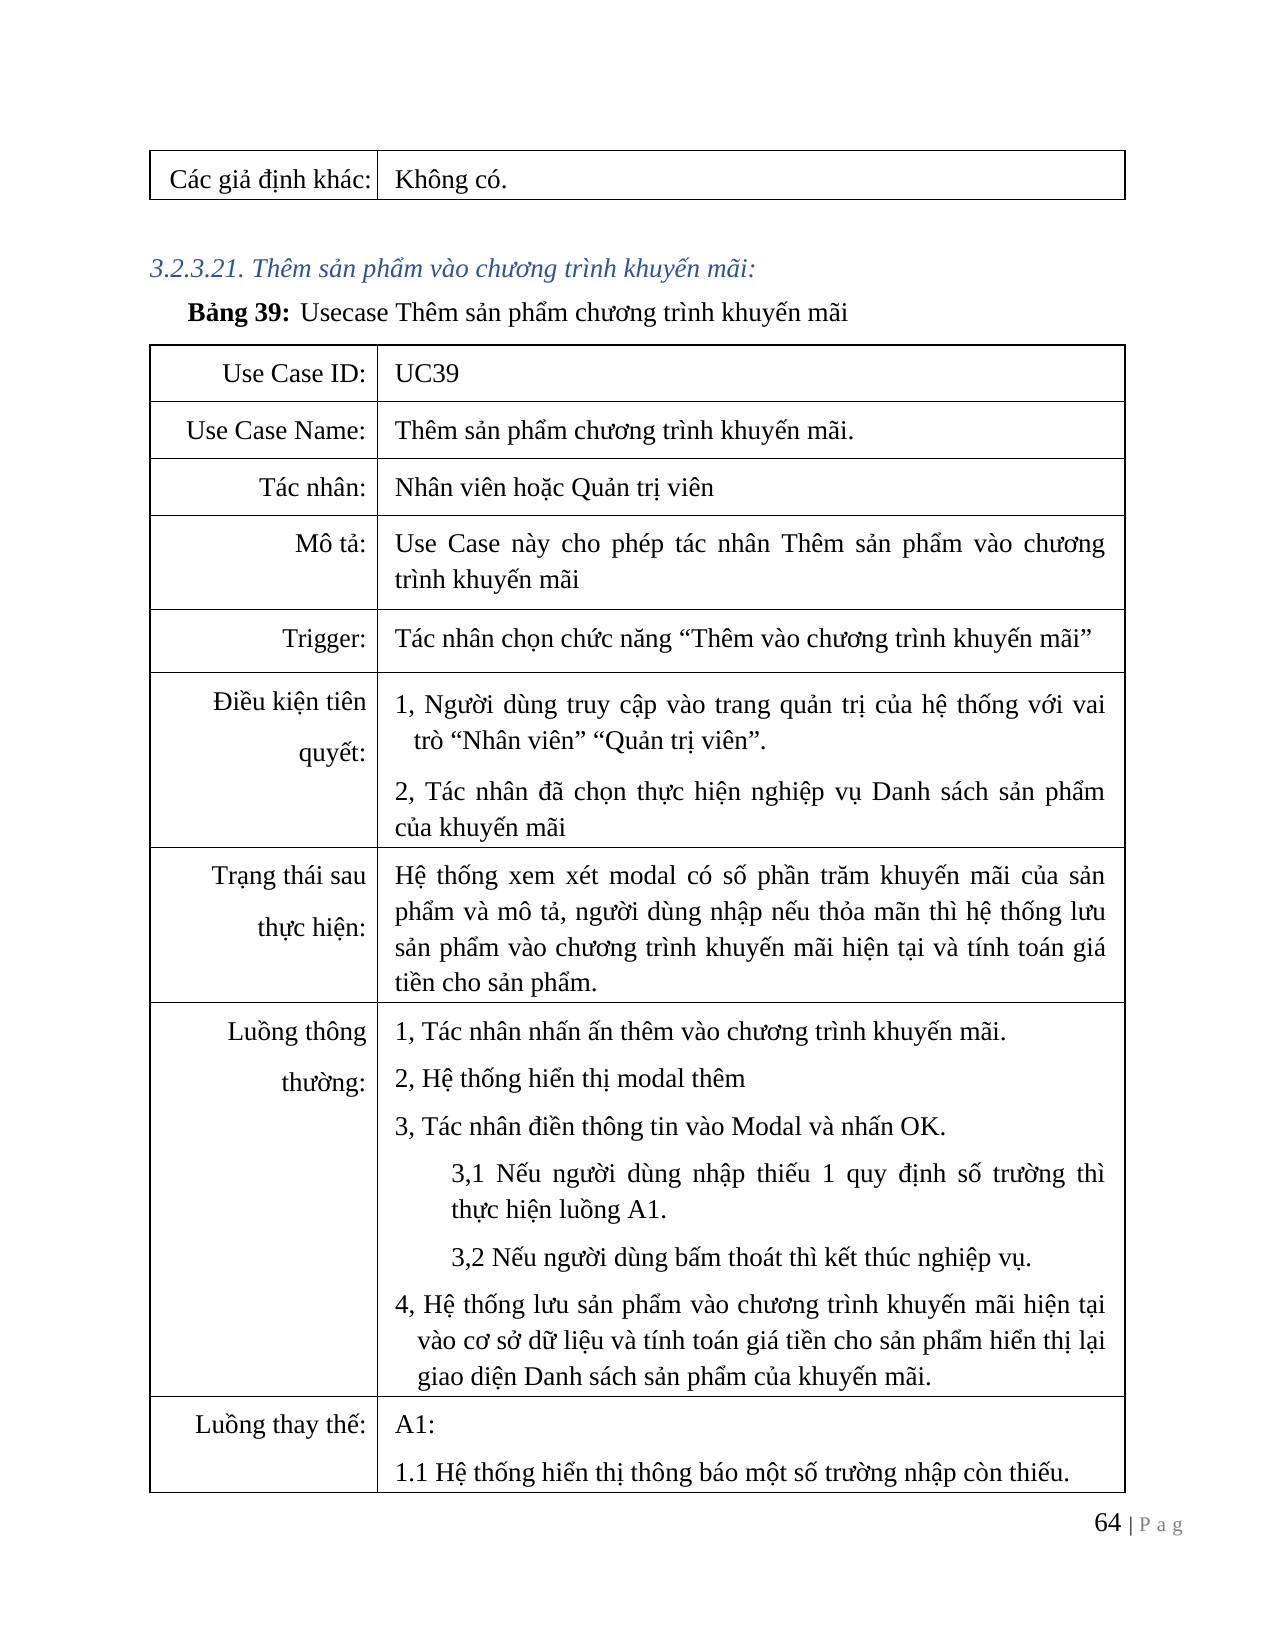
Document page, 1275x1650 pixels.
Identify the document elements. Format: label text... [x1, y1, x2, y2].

table_cell Luồng thông thường: [151, 1003, 377, 1396]
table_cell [378, 1397, 1124, 1492]
table_cell Hệ thống xem xét modal có số phần trăm khuyến mãi của sản phẩm và mô tả, người dùng nhập nếu thỏa mãn thì hệ thống lưu sản phẩm vào chương trình khuyến mãi hiện tại và tính toán giá tiền cho sản phẩm. [378, 848, 1124, 1002]
table_header UC39 [378, 346, 1124, 401]
table_cell Trạng thái sau thực hiện: [151, 848, 377, 1002]
table_cell Không có. [378, 151, 1124, 198]
table_cell Use Case này cho phép tác nhân Thêm sản phẩm vào chương trình khuyến mãi [378, 516, 1124, 609]
table_cell Tác nhân chọn chức năng “Thêm vào chương trình khuyến mãi” [378, 610, 1124, 672]
table_cell Use Case Name: [151, 402, 377, 458]
table_cell Thêm sản phẩm chương trình khuyến mãi. [378, 402, 1124, 458]
table_cell Luồng thay thế: [151, 1397, 377, 1492]
table_cell 1, Người dùng truy cập vào trang quản trị của hệ thống với vai trò “Nhân viên” “Quản trị viên”. 2, Tác nhân đã chọn thực hiện nghiệp vụ Danh sách sản phẩm của khuyến mãi [378, 673, 1124, 847]
table_cell Điều kiện tiên quyết: [151, 673, 377, 847]
table_cell Nhân viên hoặc Quản trị viên [378, 459, 1124, 514]
table_cell Tác nhân: [151, 459, 377, 514]
subtitle 3.2.3.21. Thêm sản phẩm vào chương trình khuyến mãi: [150, 252, 1134, 283]
table_cell Trigger: [151, 610, 377, 672]
table_header Use Case ID: [151, 346, 377, 401]
table_cell 1, Tác nhân nhấn ấn thêm vào chương trình khuyến mãi. 2, Hệ thống hiển thị modal thêm 3, Tác nhân điền thông tin vào Modal và nhấn OK. 3,1 Nếu người dùng nhập thiếu 1 quy định số trường thì thực hiện luồng A1. 3,2 Nếu người dùng bấm thoát thì kết thúc nghiệp vụ. 4, Hệ thống lưu sản phẩm vào chương trình khuyến mãi hiện tại vào cơ sở dữ liệu và tính toán giá tiền cho sản phẩm hiển thị lại giao diện Danh sách sản phẩm của khuyến mãi. [378, 1003, 1124, 1396]
subtitle Usecase Thêm sản phẩm chương trình khuyến mãi [187, 296, 1134, 327]
table_cell Mô tả: [151, 516, 377, 609]
table_cell Các giả định khác: [151, 151, 377, 198]
